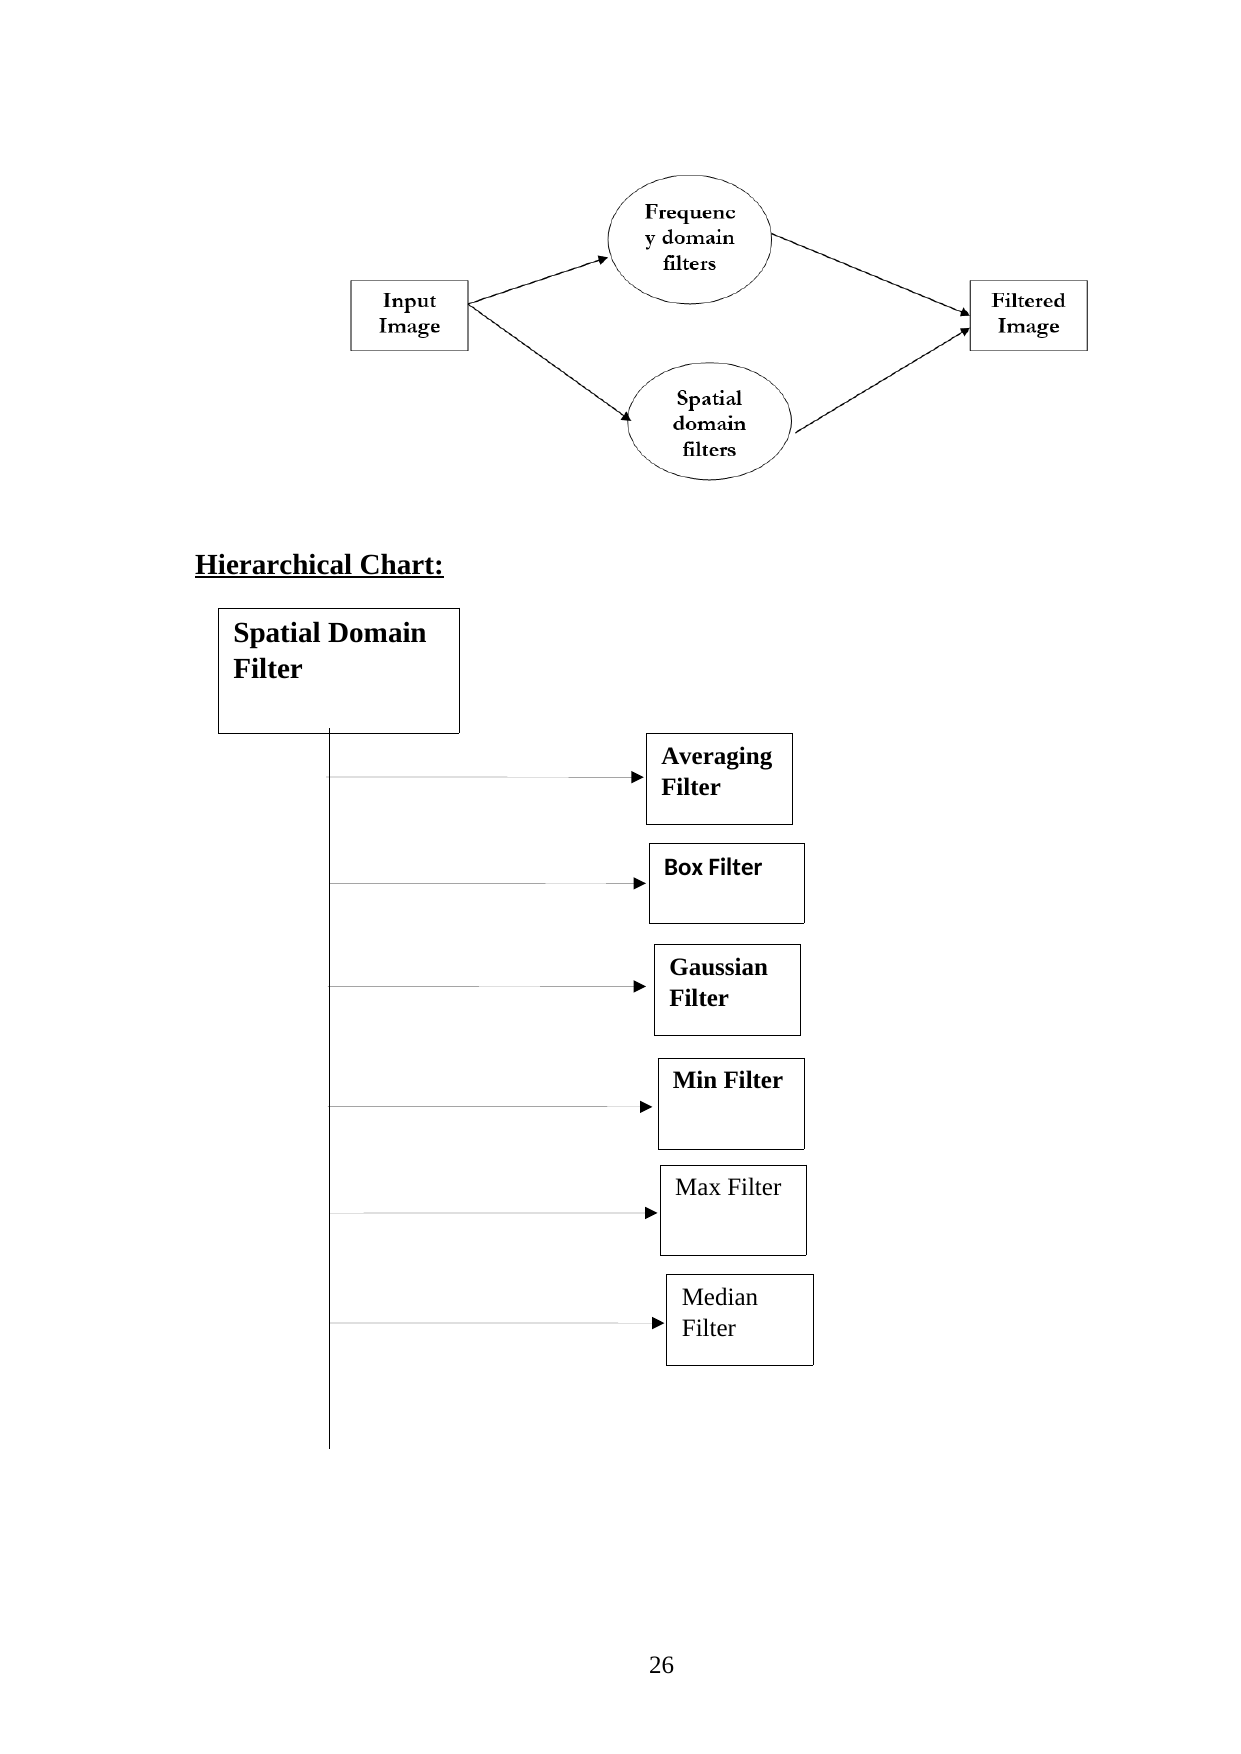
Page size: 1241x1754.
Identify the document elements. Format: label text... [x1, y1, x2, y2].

text Hierarchical Chart: [195, 547, 1128, 581]
picture [302, 150, 1128, 525]
